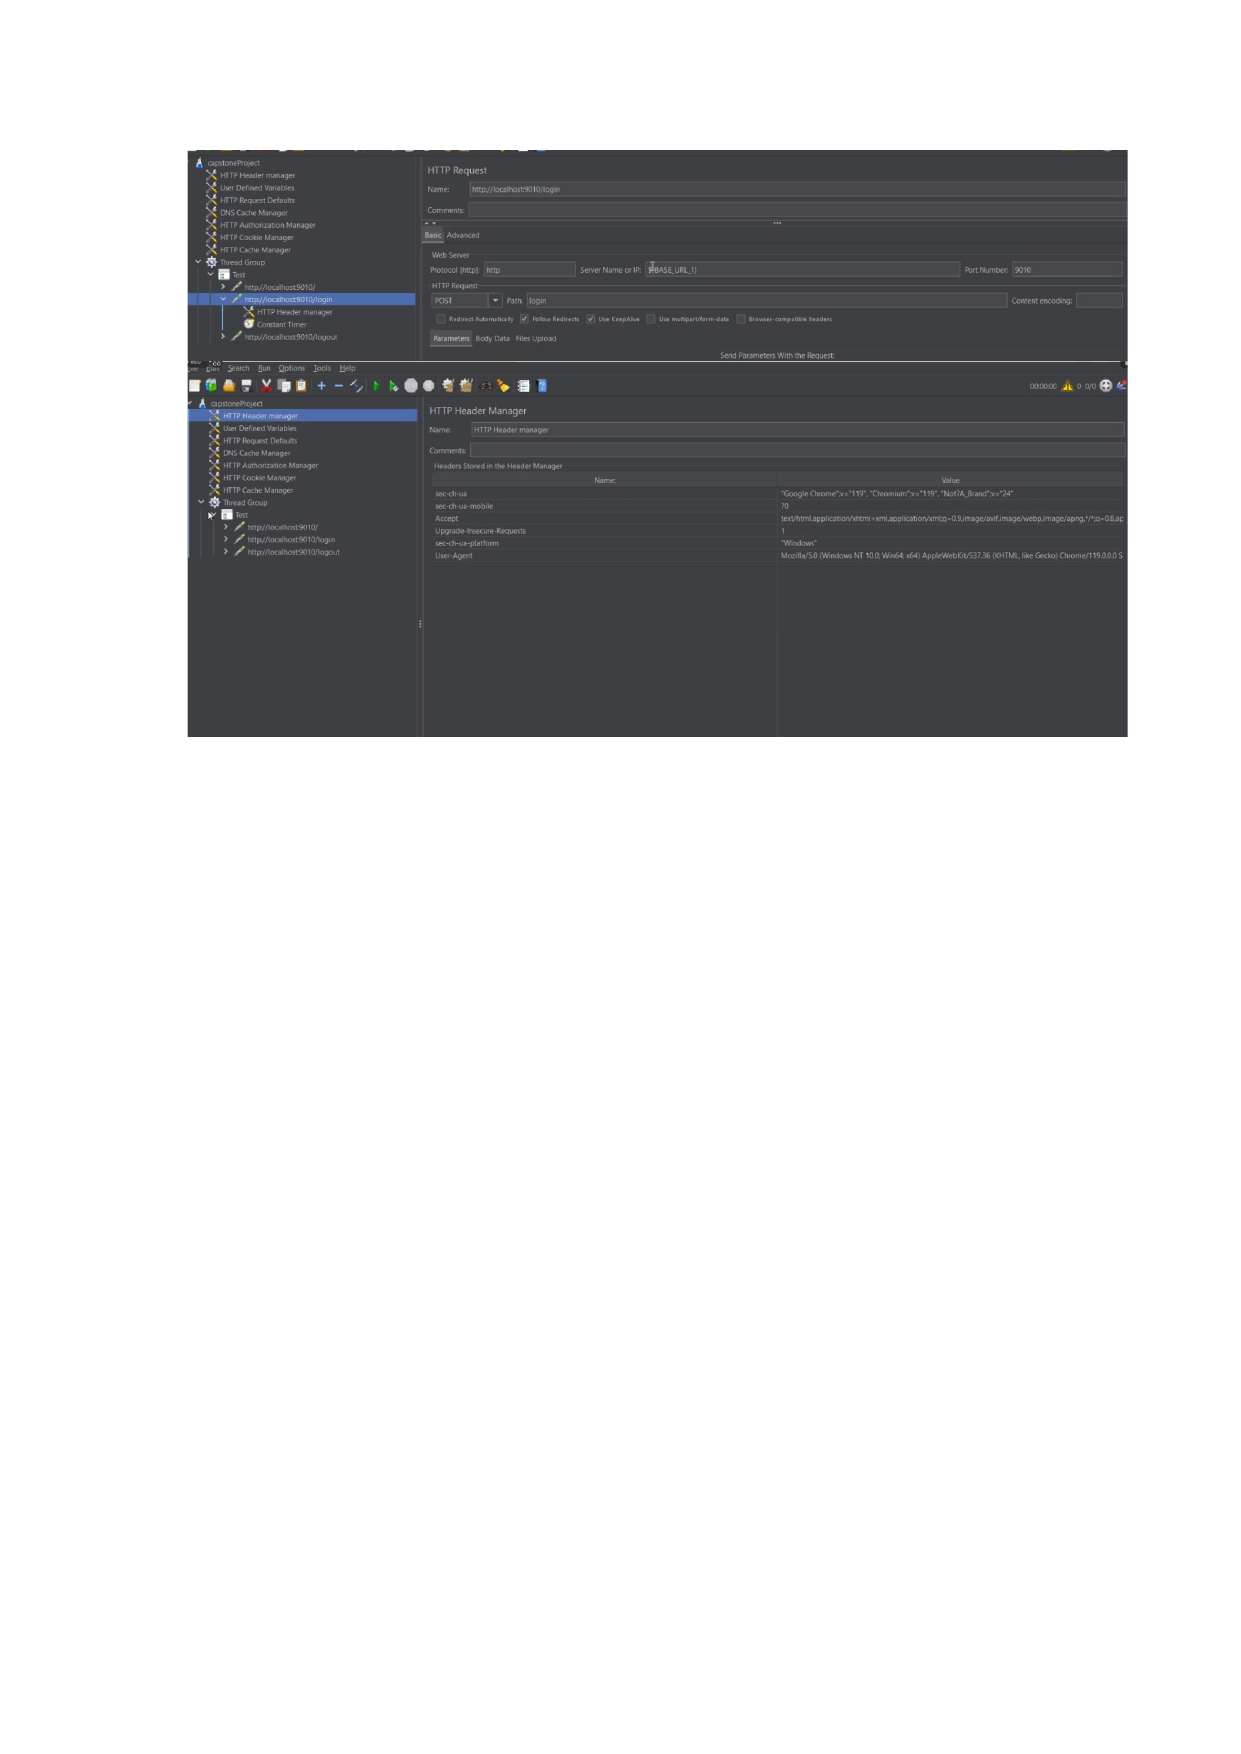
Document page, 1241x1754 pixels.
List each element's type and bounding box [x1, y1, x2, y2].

picture [187, 150, 1128, 737]
